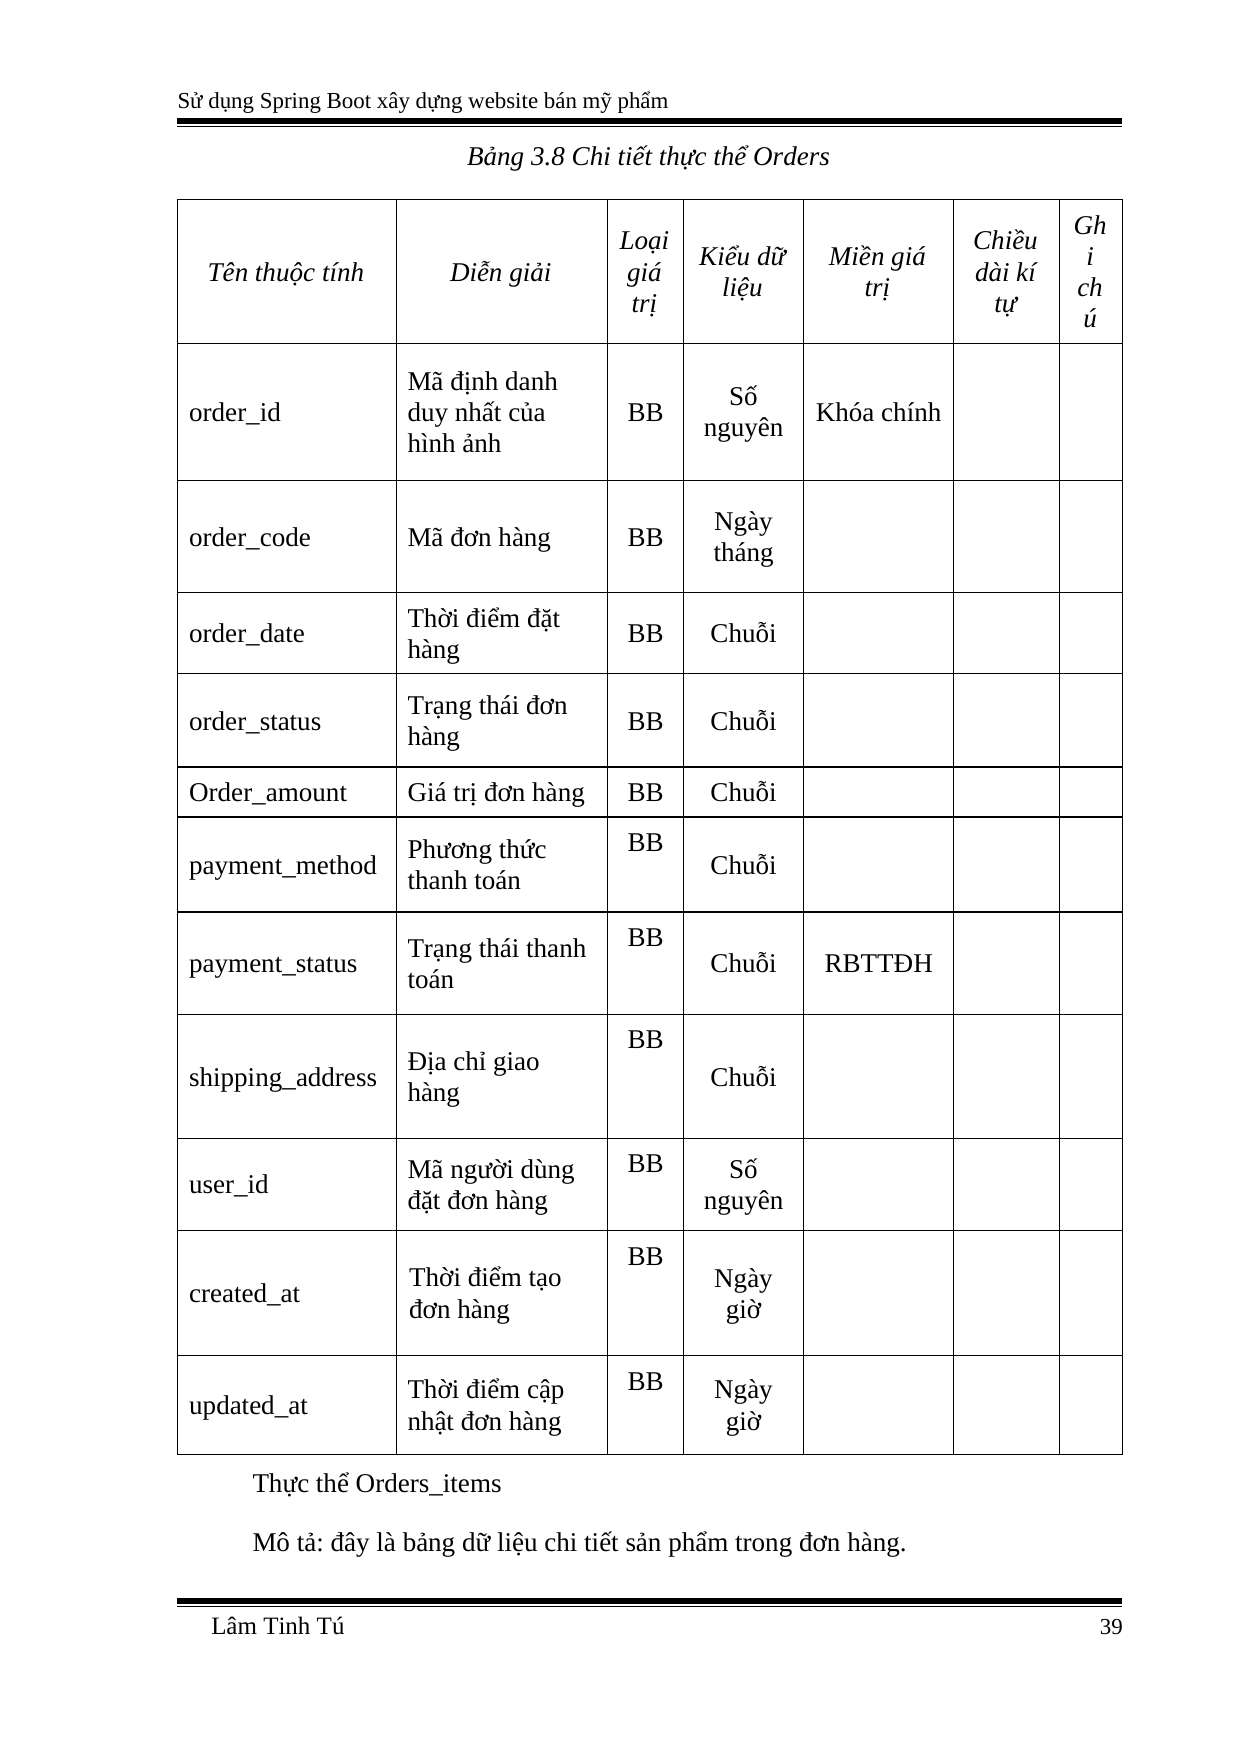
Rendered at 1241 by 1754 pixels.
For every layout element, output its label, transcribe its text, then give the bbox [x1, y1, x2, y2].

table_cell [954, 344, 1059, 480]
table_cell BB [608, 1356, 683, 1453]
table_cell payment_status [178, 913, 396, 1014]
table_cell [954, 1231, 1059, 1355]
table_header Loại giá trị [608, 200, 683, 342]
table_cell [1060, 1231, 1122, 1355]
table_cell [804, 818, 953, 911]
table_cell Mã định danh duy nhất của hình ảnh [397, 344, 607, 480]
table_cell BB [608, 593, 683, 673]
table_cell Ngày giờ [684, 1356, 803, 1453]
table_cell BB [608, 768, 683, 816]
table_cell Chuỗi [684, 593, 803, 673]
table_cell updated_at [178, 1356, 396, 1453]
table_cell [804, 593, 953, 673]
text Bảng 3.8 Chi tiết thực thể Orders [177, 140, 1122, 171]
table_cell [804, 481, 953, 592]
table_cell [804, 674, 953, 766]
table_cell [954, 674, 1059, 766]
table_header Kiểu dữ liệu [684, 200, 803, 342]
table_cell [804, 768, 953, 816]
table_cell [1060, 768, 1122, 816]
table_cell Phương thức thanh toán [397, 818, 607, 911]
table_cell [954, 1139, 1059, 1230]
table_cell Chuỗi [684, 818, 803, 911]
table_cell [804, 1356, 953, 1453]
table_cell Ngày tháng [684, 481, 803, 592]
table_cell [1060, 344, 1122, 480]
table_cell Mã đơn hàng [397, 481, 607, 592]
table_cell [1060, 1139, 1122, 1230]
table_cell BB [608, 1231, 683, 1355]
table_cell [1060, 674, 1122, 766]
table_cell Địa chỉ giao hàng [397, 1015, 607, 1138]
text Thực thể Orders_items [177, 1467, 1122, 1498]
table_cell Khóa chính [804, 344, 953, 480]
table_cell BB [608, 913, 683, 1014]
table_cell [1060, 593, 1122, 673]
table_header Miền giá trị [804, 200, 953, 342]
table_cell Chuỗi [684, 768, 803, 816]
table_cell [954, 768, 1059, 816]
table_cell Thời điểm đặt hàng [397, 593, 607, 673]
table_cell [1060, 481, 1122, 592]
table_cell Số nguyên [684, 344, 803, 480]
table_header Diễn giải [397, 200, 607, 342]
table_cell [804, 1139, 953, 1230]
text Mô tả: đây là bảng dữ liệu chi tiết sản phẩm trong đơn hàng. [177, 1526, 1122, 1557]
table_cell created_at [178, 1231, 396, 1355]
table_cell [954, 818, 1059, 911]
table_cell order_date [178, 593, 396, 673]
table_cell Order_amount [178, 768, 396, 816]
table_cell BB [608, 344, 683, 480]
table_cell order_code [178, 481, 396, 592]
table_cell Ngày giờ [684, 1231, 803, 1355]
table_cell order_id [178, 344, 396, 480]
table_cell [954, 1356, 1059, 1453]
table_header Chiều dài kí tự [954, 200, 1059, 342]
table_cell Số nguyên [684, 1139, 803, 1230]
table_cell [804, 1231, 953, 1355]
table_cell payment_method [178, 818, 396, 911]
table_cell [954, 481, 1059, 592]
table_cell [954, 1015, 1059, 1138]
table_cell BB [608, 674, 683, 766]
table_cell Giá trị đơn hàng [397, 768, 607, 816]
table_cell [1060, 818, 1122, 911]
table_cell [1060, 1015, 1122, 1138]
table_cell user_id [178, 1139, 396, 1230]
table_cell [804, 1015, 953, 1138]
table_cell Chuỗi [684, 1015, 803, 1138]
table_header Ghi chú [1060, 200, 1122, 342]
table_cell BB [608, 1139, 683, 1230]
table_cell Thời điểm cập nhật đơn hàng [397, 1356, 607, 1453]
table_cell Trạng thái thanh toán [397, 913, 607, 1014]
table_cell BB [608, 481, 683, 592]
table_cell shipping_address [178, 1015, 396, 1138]
table_cell [1060, 1356, 1122, 1453]
table_cell BB [608, 1015, 683, 1138]
table_cell Chuỗi [684, 674, 803, 766]
table_cell BB [608, 818, 683, 911]
table_cell [954, 913, 1059, 1014]
table_header Tên thuộc tính [178, 200, 396, 342]
table_cell [397, 1231, 607, 1355]
table_cell Trạng thái đơn hàng [397, 674, 607, 766]
table_cell Mã người dùng đặt đơn hàng [397, 1139, 607, 1230]
table_cell Chuỗi [684, 913, 803, 1014]
table_cell [954, 593, 1059, 673]
table_cell RBTTĐH [804, 913, 953, 1014]
table_cell order_status [178, 674, 396, 766]
table_cell [1060, 913, 1122, 1014]
